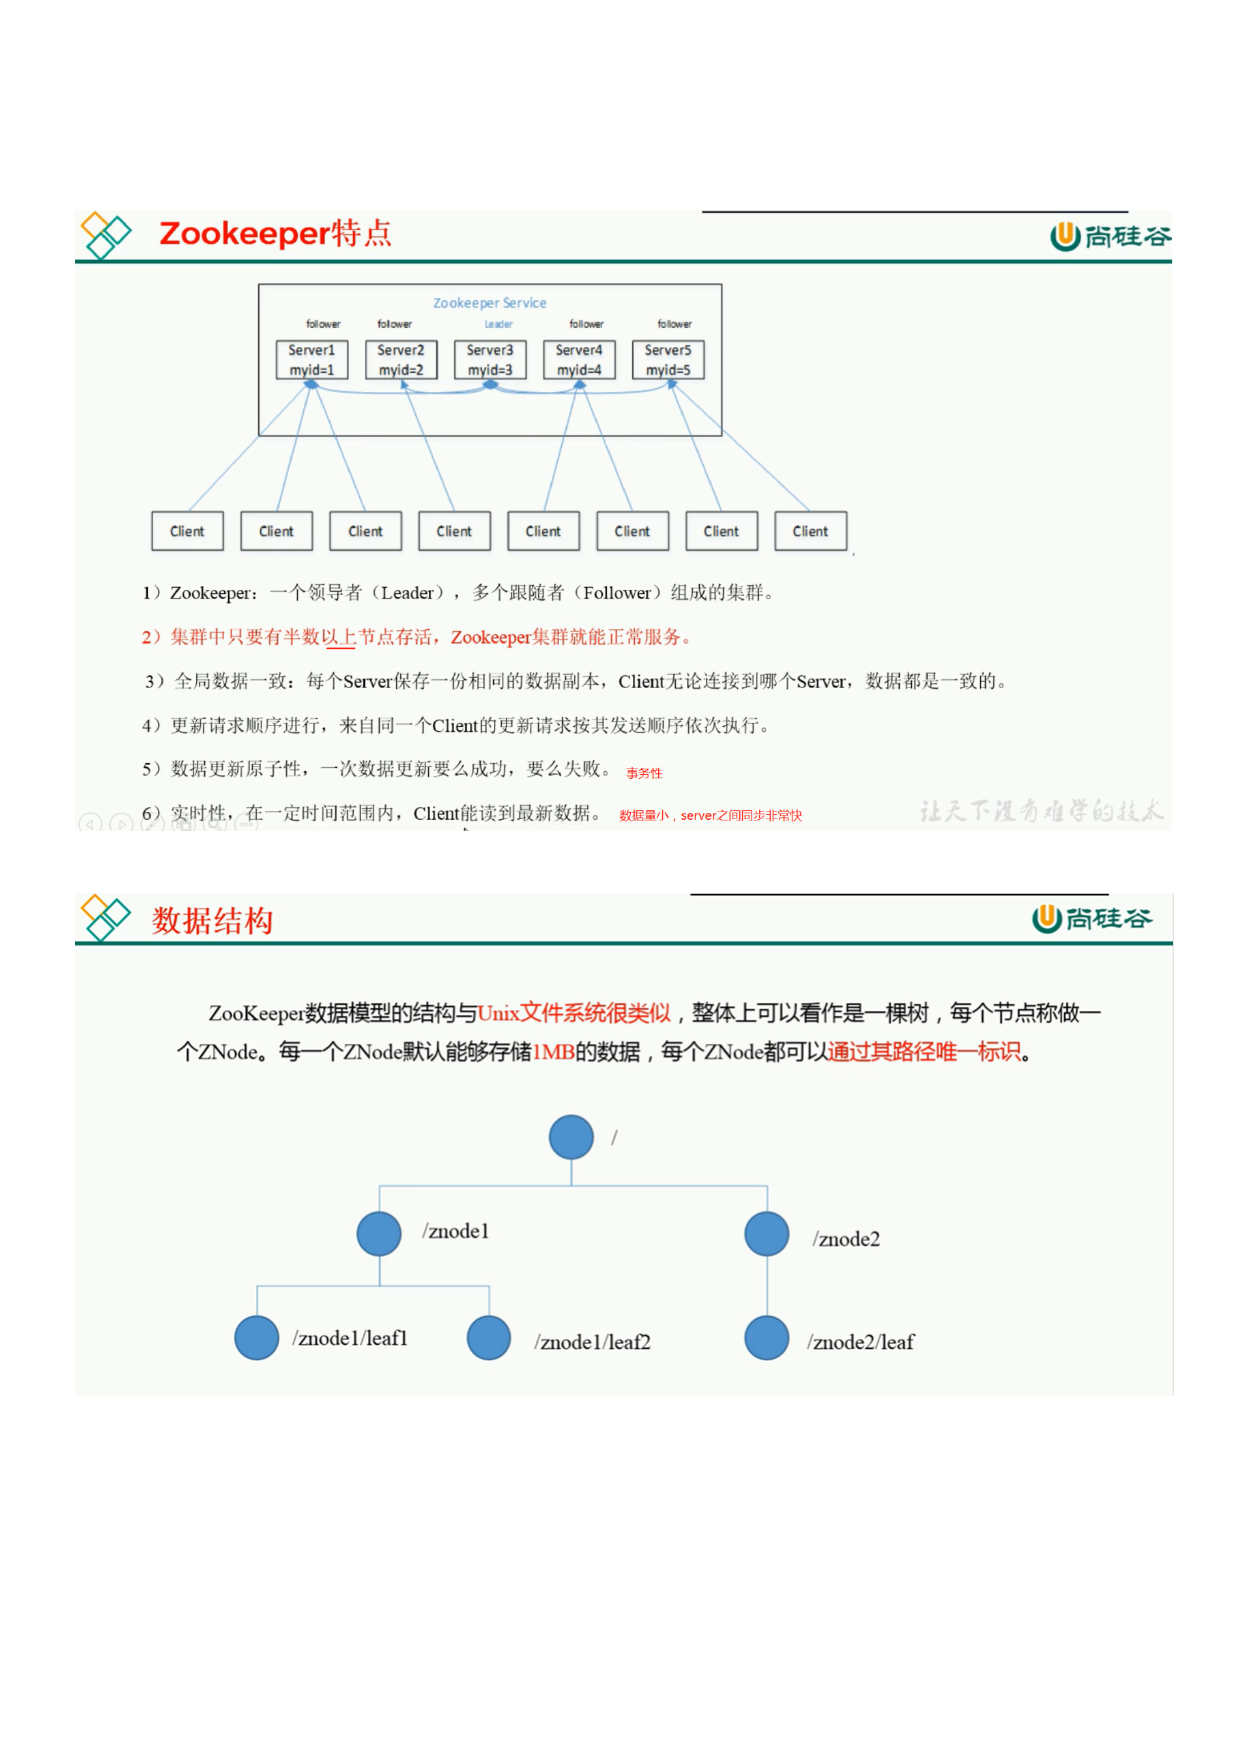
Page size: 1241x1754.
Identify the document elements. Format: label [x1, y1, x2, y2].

picture [75, 210, 1173, 831]
picture [75, 893, 1174, 1396]
